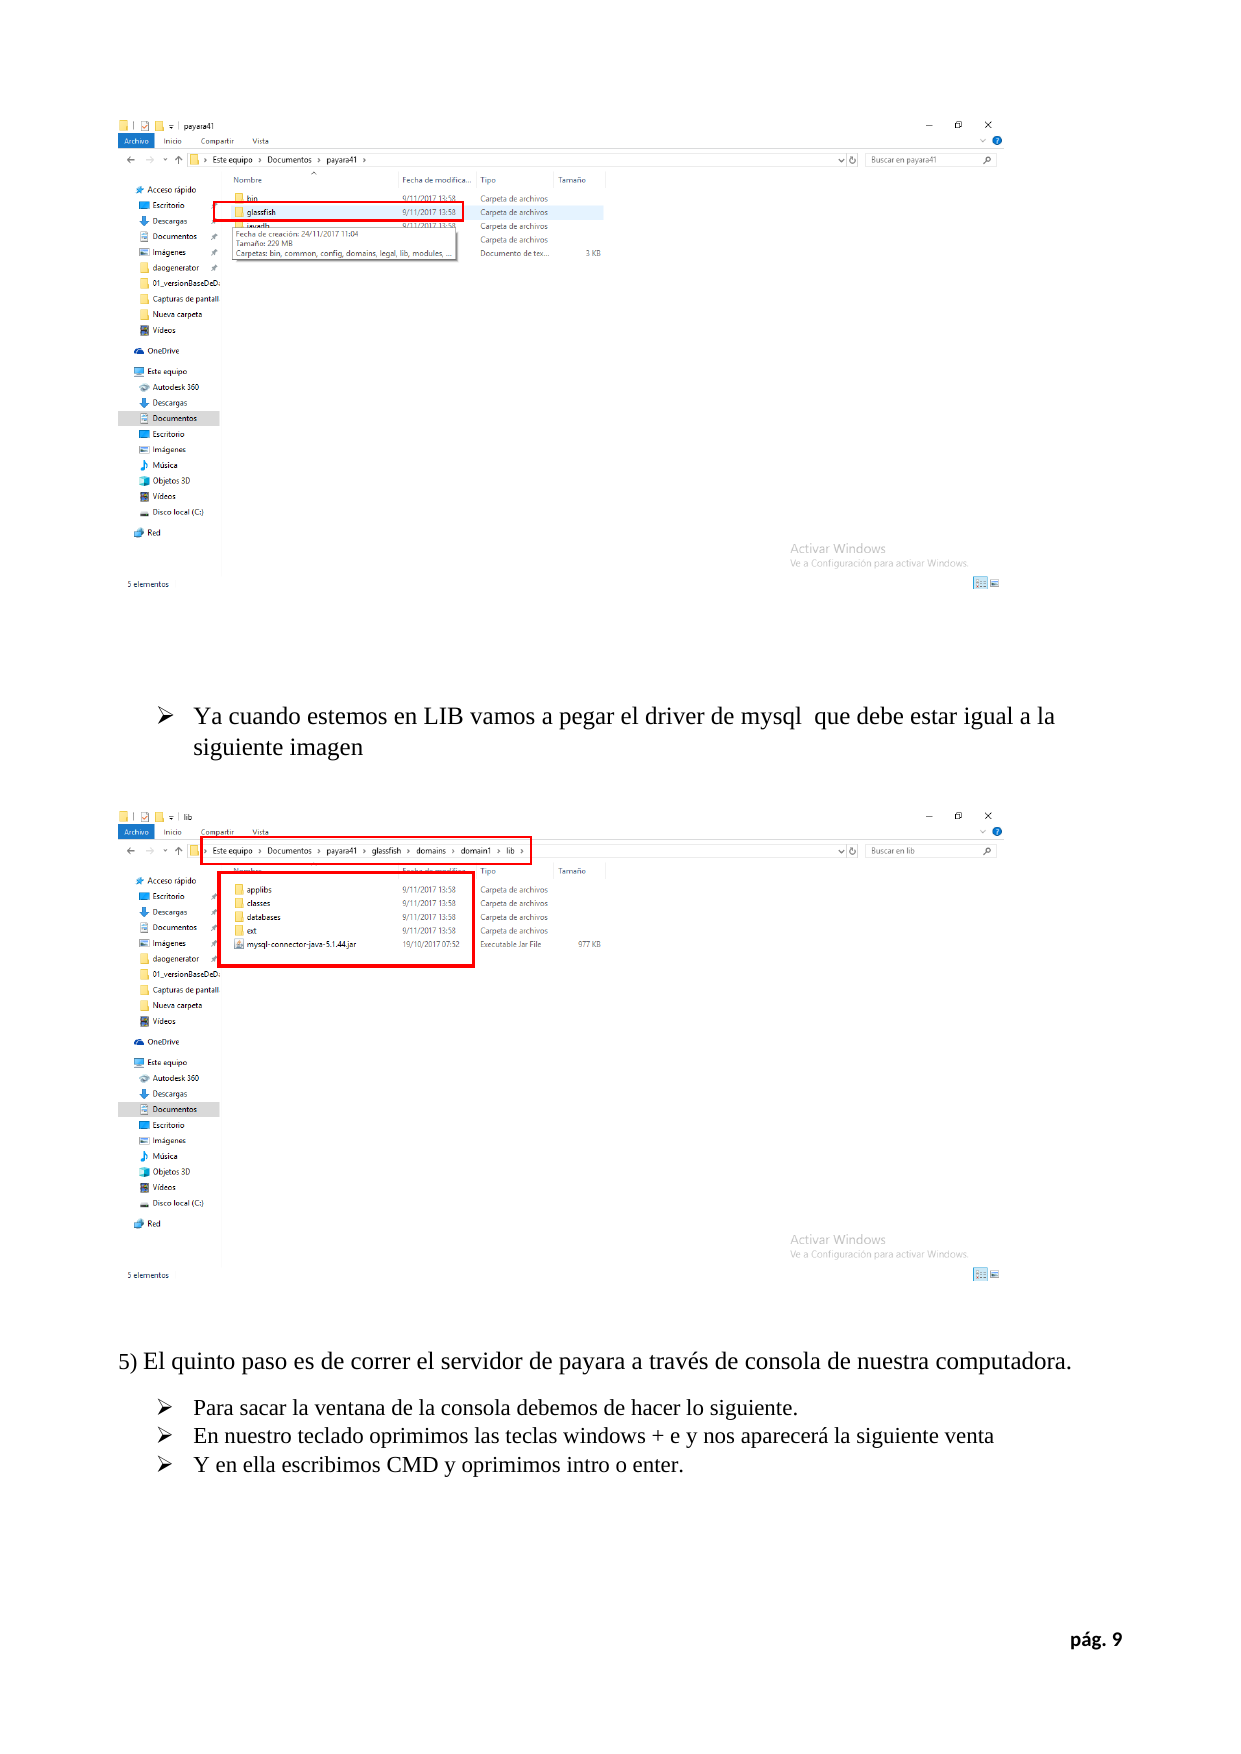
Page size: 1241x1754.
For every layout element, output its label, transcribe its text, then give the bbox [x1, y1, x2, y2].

list Ya cuando estemos en LIB vamos a pegar el driver de mysql que debe estar igual a la siguiente imagen [156, 701, 1122, 761]
list En nuestro teclado oprimimos las teclas windows + e y nos aparecerá la siguiente venta [156, 1422, 1122, 1448]
picture [118, 118, 1004, 589]
list Para sacar la ventana de la consola debemos de hacer lo siguiente. [156, 1394, 1122, 1420]
text 5) El quinto paso es de correr el servidor de payara a través de consola de nuestra computadora. [118, 1346, 1122, 1375]
list Y en ella escribimos CMD y oprimimos intro o enter. [156, 1451, 1122, 1477]
picture [118, 810, 1004, 1281]
